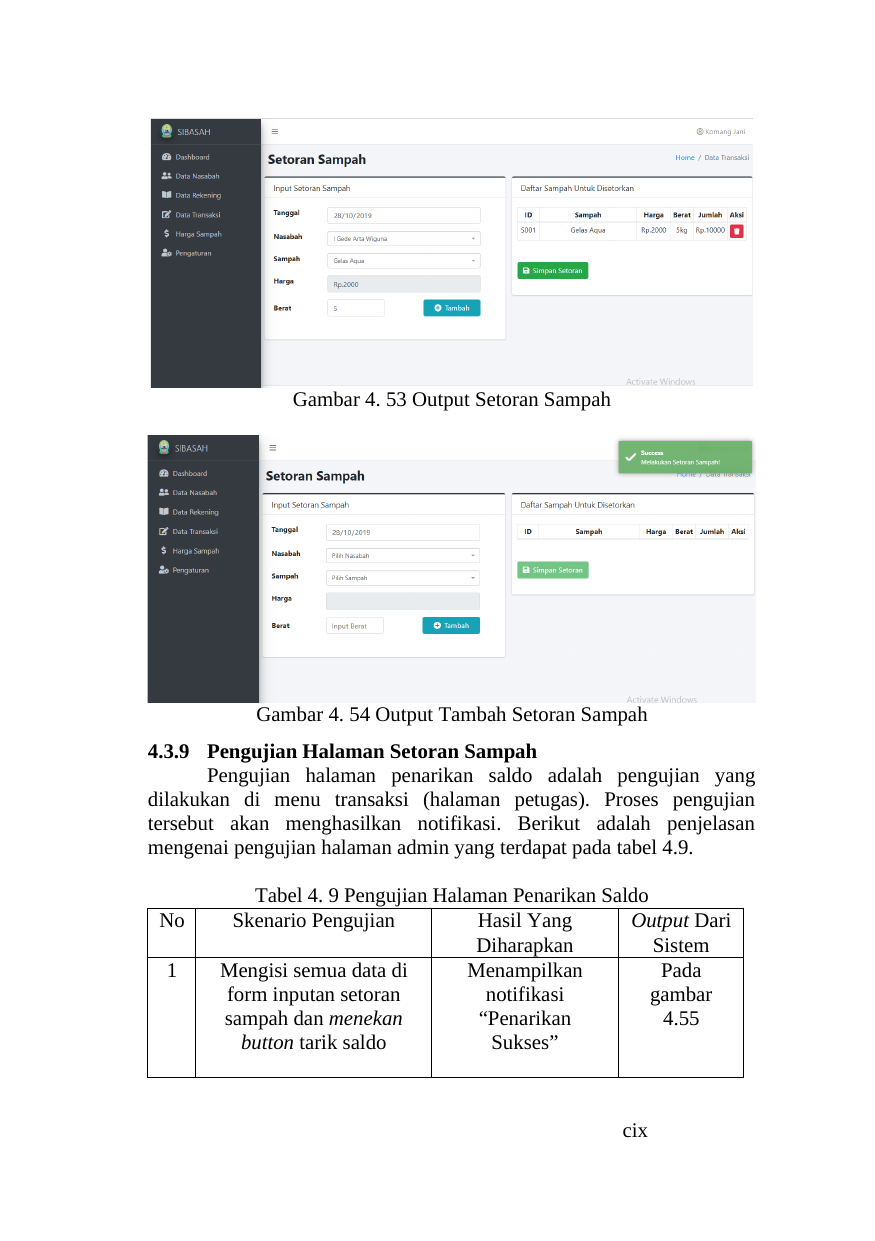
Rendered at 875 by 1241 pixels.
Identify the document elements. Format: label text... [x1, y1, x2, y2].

text Pengujian halaman penarikan saldo adalah pengujian yang dilakukan di menu transaksi (halaman petugas). Proses pengujian tersebut akan menghasilkan notifikasi. Berikut adalah penjelasan mengenai pengujian halaman admin yang terdapat pada tabel 4.9. [148, 763, 756, 859]
table_cell Menampilkan notifikasi “Penarikan Sukses” [432, 958, 618, 1077]
table_cell 1 [148, 958, 195, 1077]
table_header No [148, 909, 195, 957]
table_header Hasil Yang Diharapkan [432, 909, 618, 957]
table_header Output Dari Sistem [619, 909, 743, 957]
table_cell Mengisi semua data di form inputan setoran sampah dan menekan button tarik saldo [196, 958, 431, 1077]
picture [150, 118, 753, 388]
picture [147, 435, 757, 703]
text Pengujian Halaman Setoran Sampah [148, 739, 756, 763]
table_cell Pada gambar 4.55 [619, 958, 743, 1077]
table_header Skenario Pengujian [196, 909, 431, 957]
